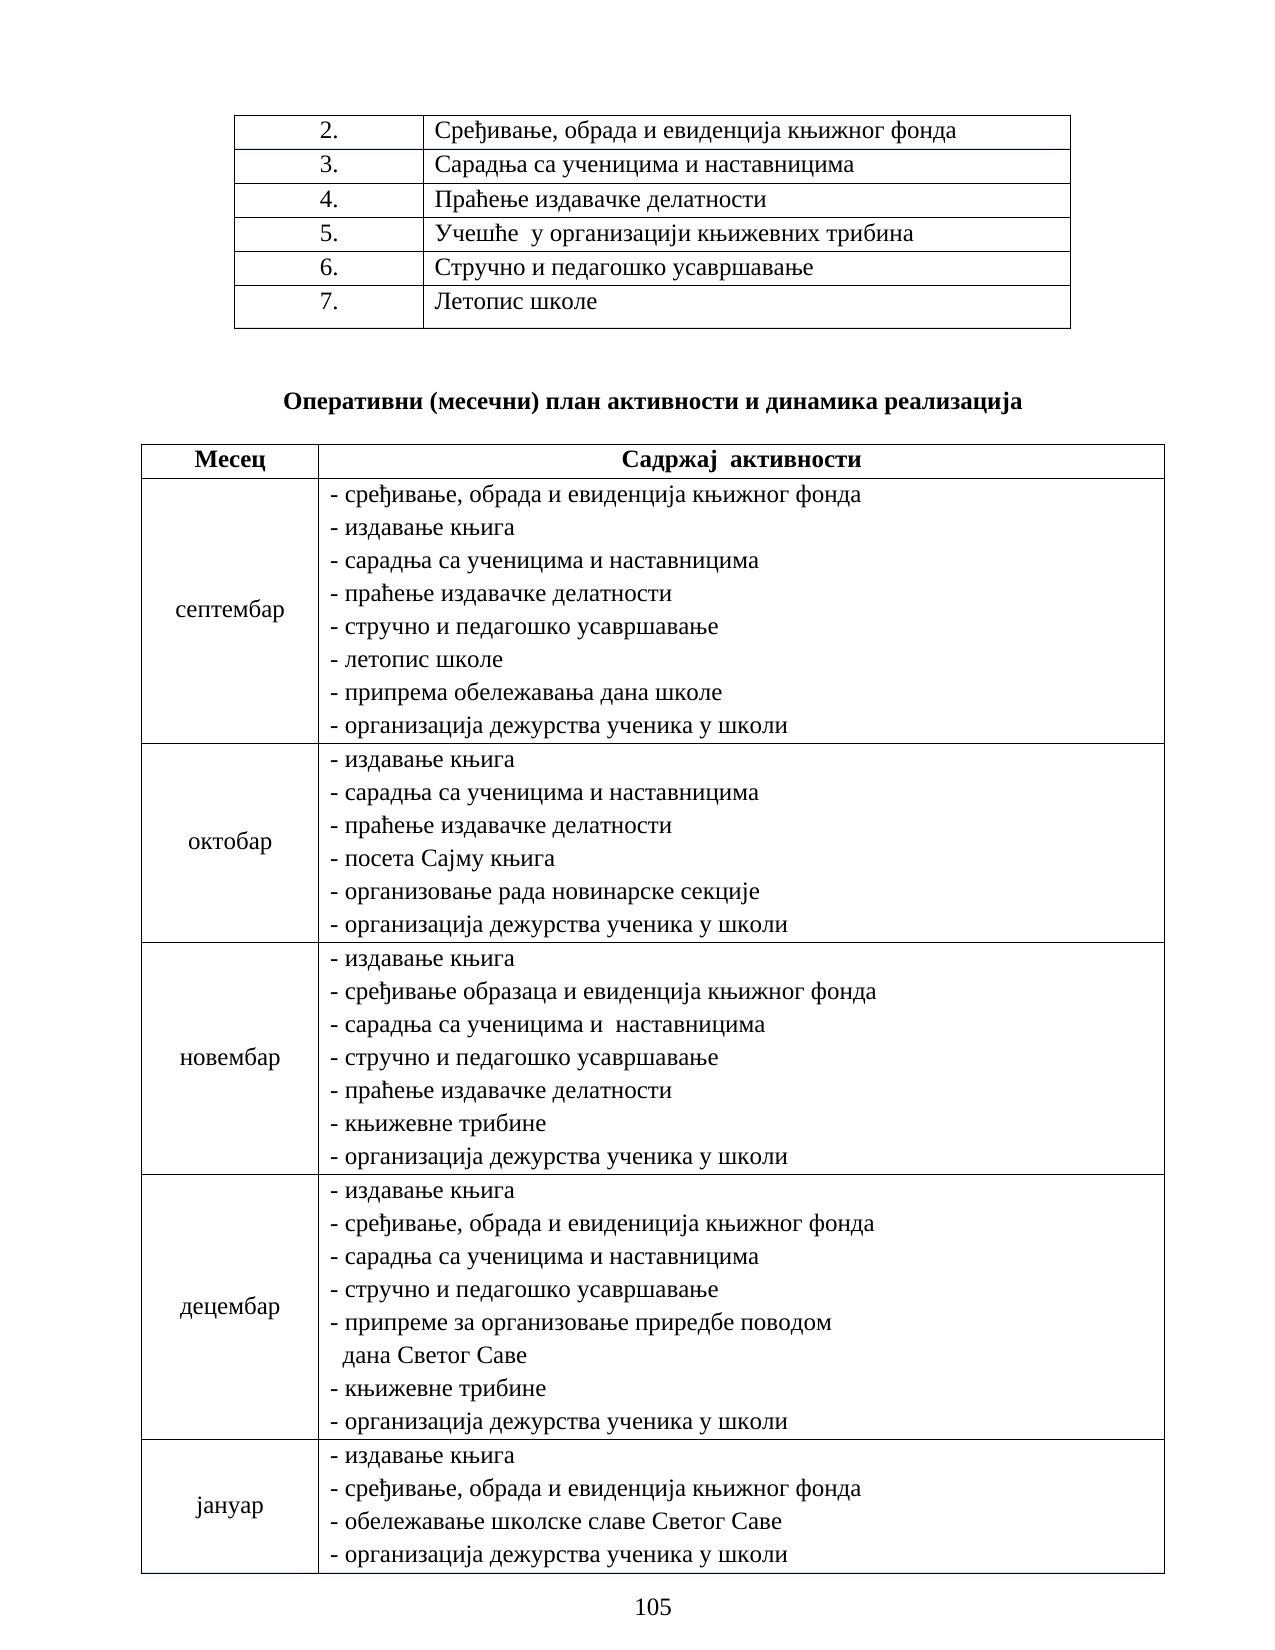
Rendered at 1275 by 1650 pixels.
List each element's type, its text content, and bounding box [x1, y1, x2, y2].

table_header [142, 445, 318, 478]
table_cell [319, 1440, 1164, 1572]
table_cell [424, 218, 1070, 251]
text Оперативни (месечни) план активности и динамика реализација [148, 386, 1158, 415]
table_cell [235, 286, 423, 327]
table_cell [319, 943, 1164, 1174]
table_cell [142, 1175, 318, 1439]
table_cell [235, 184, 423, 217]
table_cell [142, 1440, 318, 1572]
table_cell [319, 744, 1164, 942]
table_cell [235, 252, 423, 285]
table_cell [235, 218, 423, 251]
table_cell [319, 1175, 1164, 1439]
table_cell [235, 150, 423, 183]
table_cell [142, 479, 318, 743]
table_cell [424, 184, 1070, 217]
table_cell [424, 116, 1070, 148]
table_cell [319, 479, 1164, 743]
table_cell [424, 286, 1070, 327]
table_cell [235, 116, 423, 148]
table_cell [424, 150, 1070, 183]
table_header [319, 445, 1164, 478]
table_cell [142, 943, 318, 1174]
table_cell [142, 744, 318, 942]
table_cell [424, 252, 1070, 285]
